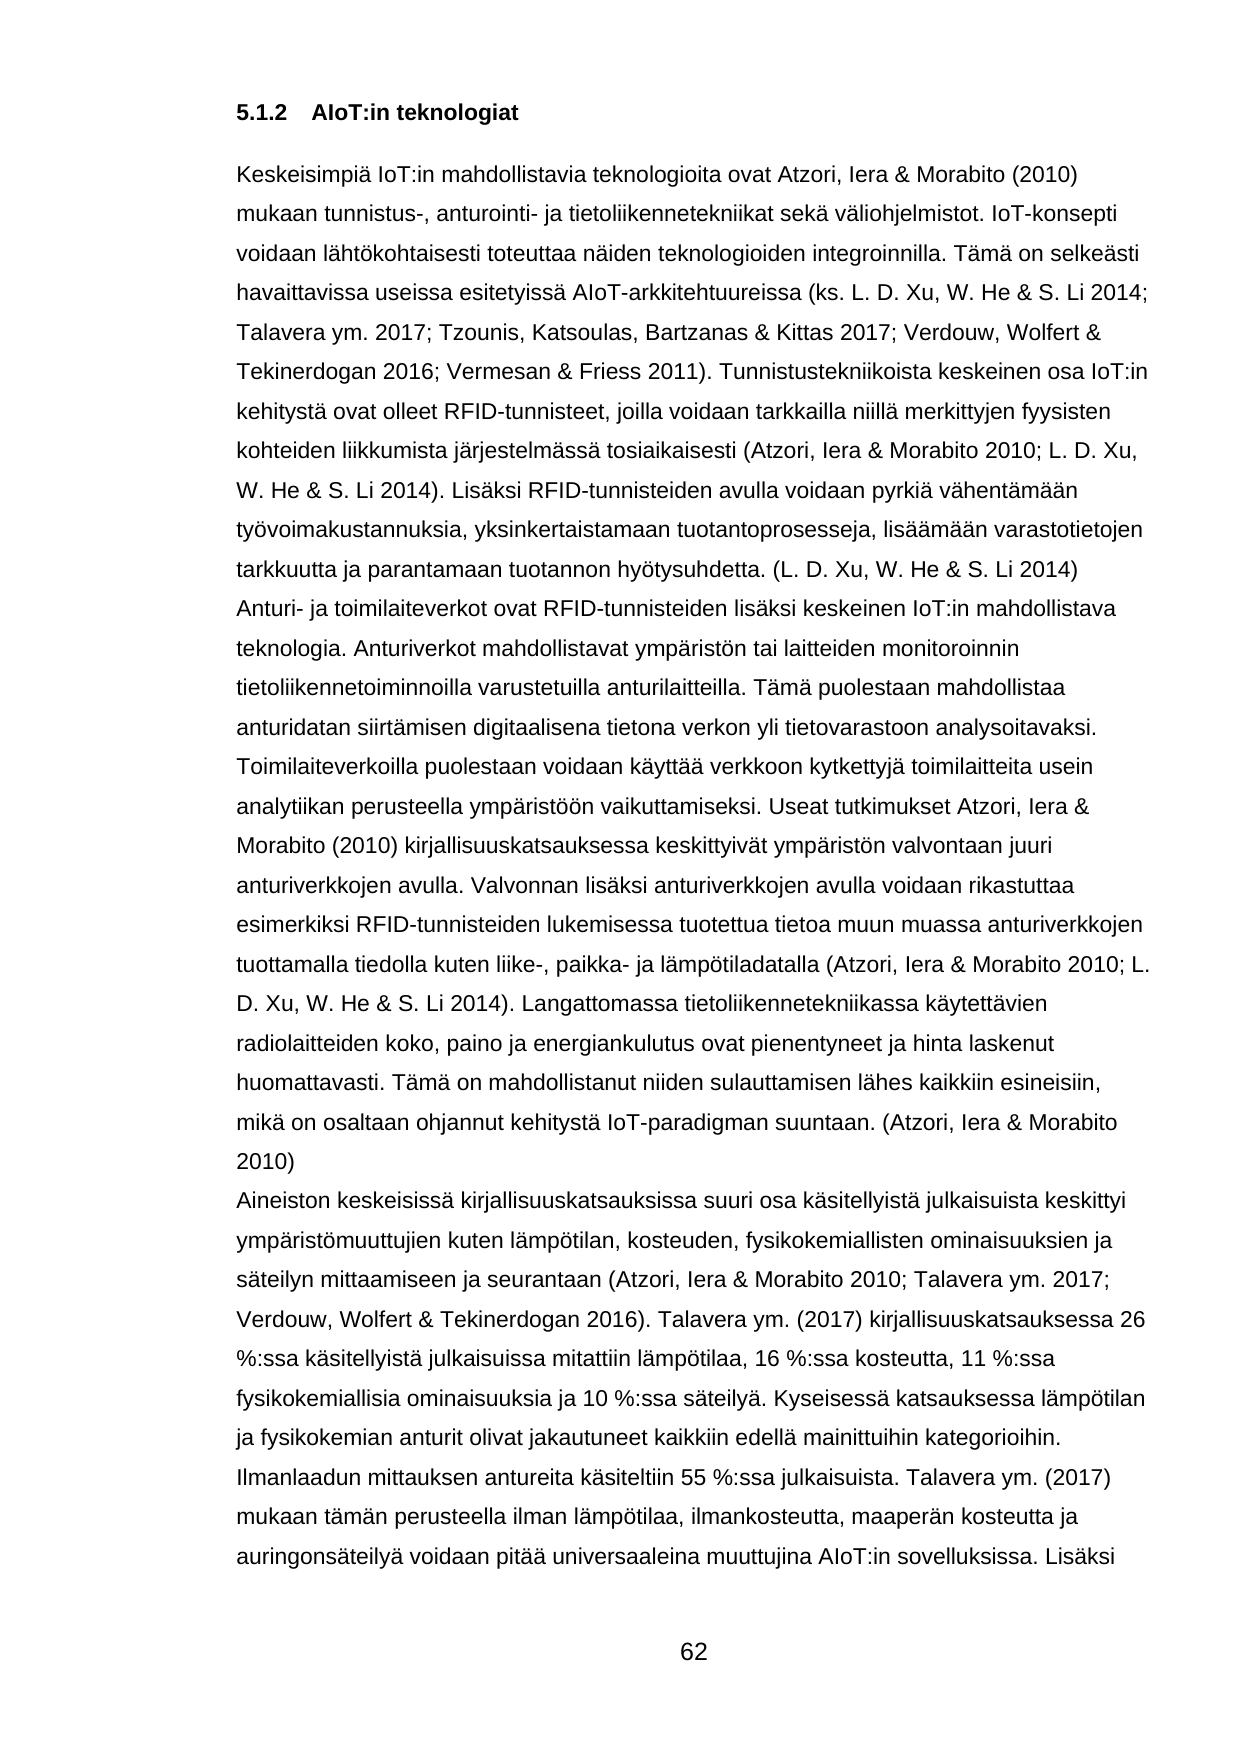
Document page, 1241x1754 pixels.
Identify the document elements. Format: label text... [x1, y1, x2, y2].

text Keskeisimpiä IoT:in mahdollistavia teknologioita ovat Atzori, Iera & Morabito (2010) mukaan tunnistus-, anturointi- ja tietoliikennetekniikat sekä väliohjelmistot. IoT-konsepti voidaan lähtökohtaisesti toteuttaa näiden teknologioiden integroinnilla. Tämä on selkeästi havaittavissa useissa esitetyissä AIoT-arkkitehtuureissa (ks. L. D. Xu, W. He & S. Li 2014; Talavera ym. 2017; Tzounis, Katsoulas, Bartzanas & Kittas 2017; Verdouw, Wolfert & Tekinerdogan 2016; Vermesan & Friess 2011). Tunnistustekniikoista keskeinen osa IoT:in kehitystä ovat olleet RFID-tunnisteet, joilla voidaan tarkkailla niillä merkittyjen fyysisten kohteiden liikkumista järjestelmässä tosiaikaisesti (Atzori, Iera & Morabito 2010; L. D. Xu, W. He & S. Li 2014). Lisäksi RFID-tunnisteiden avulla voidaan pyrkiä vähentämään työvoimakustannuksia, yksinkertaistamaan tuotantoprosesseja, lisäämään varastotietojen tarkkuutta ja parantamaan tuotannon hyötysuhdetta. (L. D. Xu, W. He & S. Li 2014) [236, 161, 1152, 582]
text Anturi- ja toimilaiteverkot ovat RFID-tunnisteiden lisäksi keskeinen IoT:in mahdollistava teknologia. Anturiverkot mahdollistavat ympäristön tai laitteiden monitoroinnin tietoliikennetoiminnoilla varustetuilla anturilaitteilla. Tämä puolestaan mahdollistaa anturidatan siirtämisen digitaalisena tietona verkon yli tietovarastoon analysoitavaksi. Toimilaiteverkoilla puolestaan voidaan käyttää verkkoon kytkettyjä toimilaitteita usein analytiikan perusteella ympäristöön vaikuttamiseksi. Useat tutkimukset Atzori, Iera & Morabito (2010) kirjallisuuskatsauksessa keskittyivät ympäristön valvontaan juuri anturiverkkojen avulla. Valvonnan lisäksi anturiverkkojen avulla voidaan rikastuttaa esimerkiksi RFID-tunnisteiden lukemisessa tuotettua tietoa muun muassa anturiverkkojen tuottamalla tiedolla kuten liike-, paikka- ja lämpötiladatalla (Atzori, Iera & Morabito 2010; L. D. Xu, W. He & S. Li 2014). Langattomassa tietoliikennetekniikassa käytettävien radiolaitteiden koko, paino ja energiankulutus ovat pienentyneet ja hinta laskenut huomattavasti. Tämä on mahdollistanut niiden sulauttamisen lähes kaikkiin esineisiin, mikä on osaltaan ohjannut kehitystä IoT-paradigman suuntaan. (Atzori, Iera & Morabito 2010) [236, 595, 1152, 1174]
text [236, 1187, 1152, 1569]
subtitle AIoT:in teknologiat [236, 98, 1152, 125]
